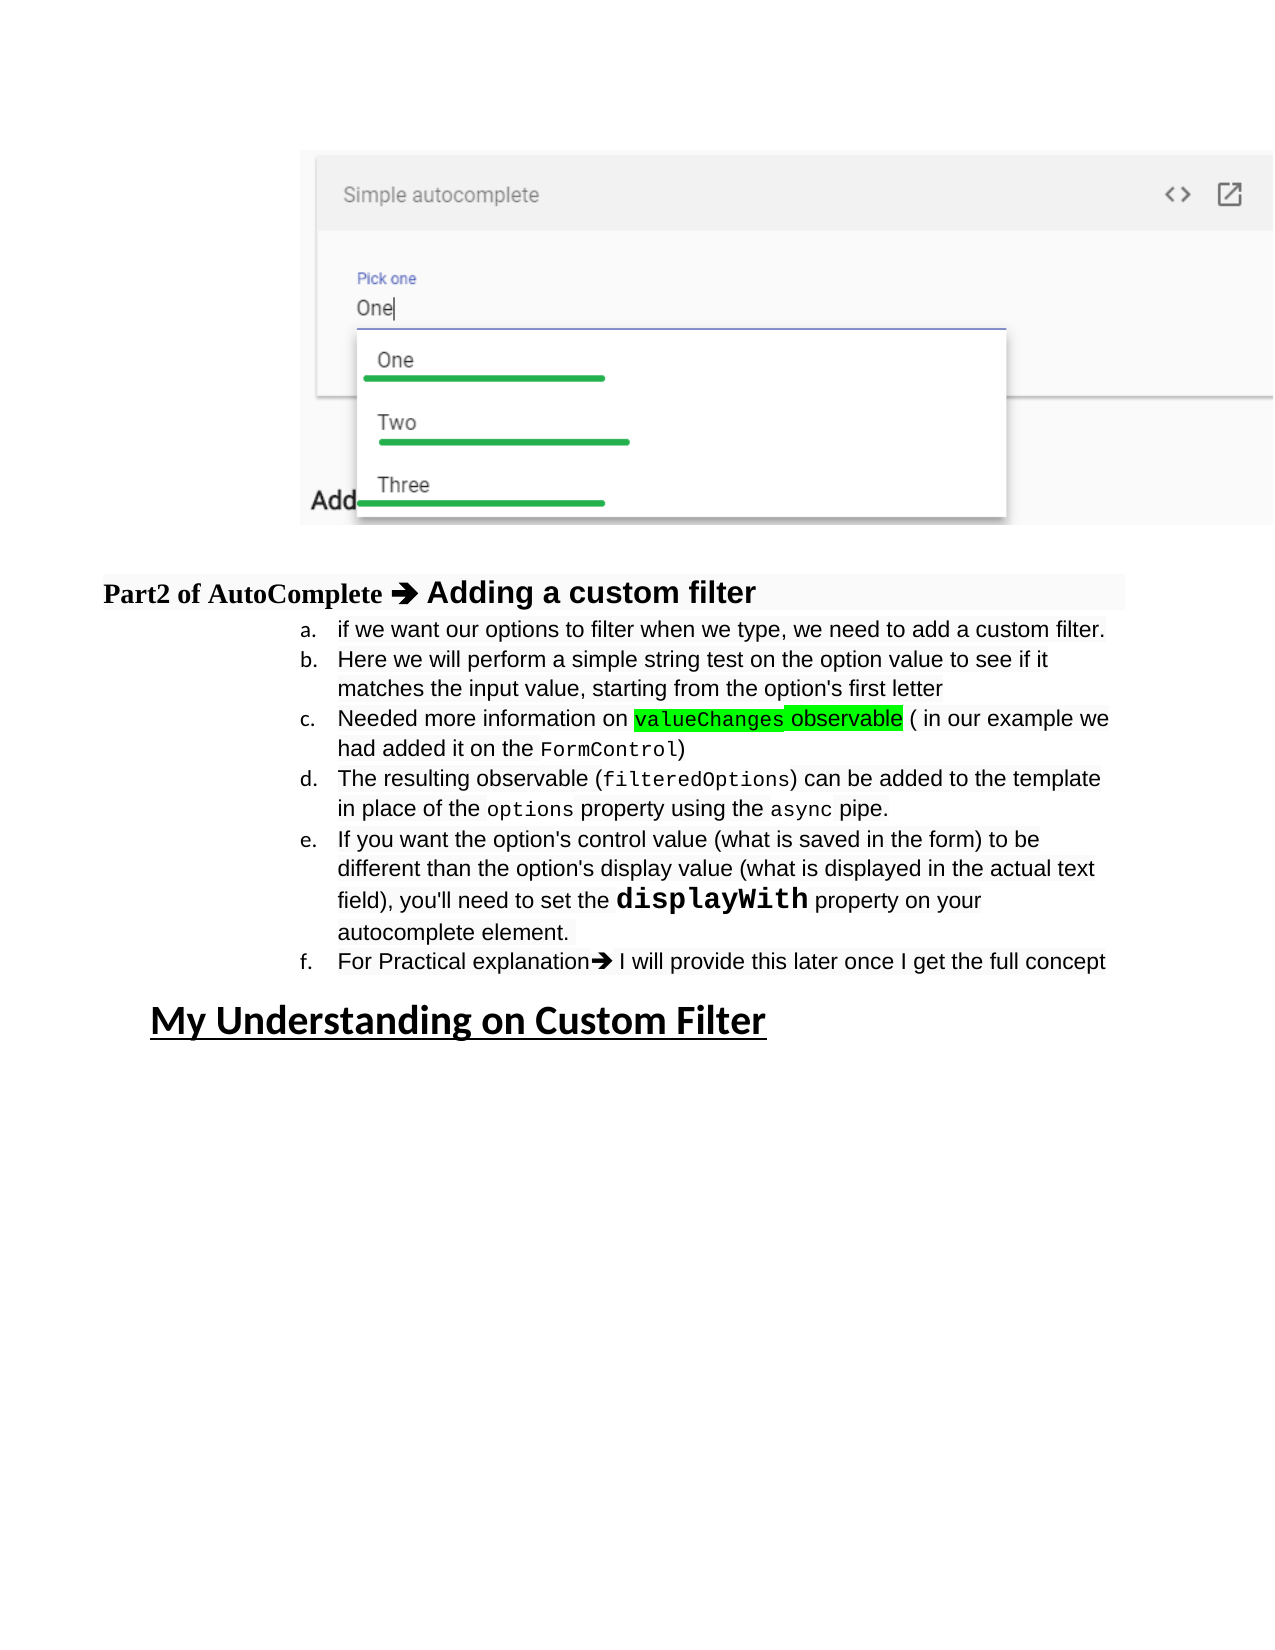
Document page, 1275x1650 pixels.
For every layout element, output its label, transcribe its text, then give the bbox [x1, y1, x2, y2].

subtitle Part2 of AutoComplete Adding a custom filter [103, 574, 1125, 610]
list If you want the option's control value (what is saved in the form) to be different than the option's display value (what is displayed in the actual text field), you'll need to set the displayWith property on your autocomplete element. [300, 825, 1125, 945]
list Needed more information on valueChanges observable ( in our example we had added it on the FormControl) [300, 704, 1125, 762]
text My Understanding on Custom Filter [150, 994, 1125, 1045]
list Here we will perform a simple string test on the option value to see if it matches the input value, starting from the option's first letter [300, 645, 1125, 702]
list For Practical explanation I will provide this later once I get the full concept [300, 947, 1125, 976]
picture [300, 150, 1274, 525]
list The resulting observable (filteredOptions) can be added to the template in place of the options property using the async pipe. [300, 764, 1125, 823]
list if we want our options to filter when we type, we need to add a custom filter. [300, 615, 1125, 643]
